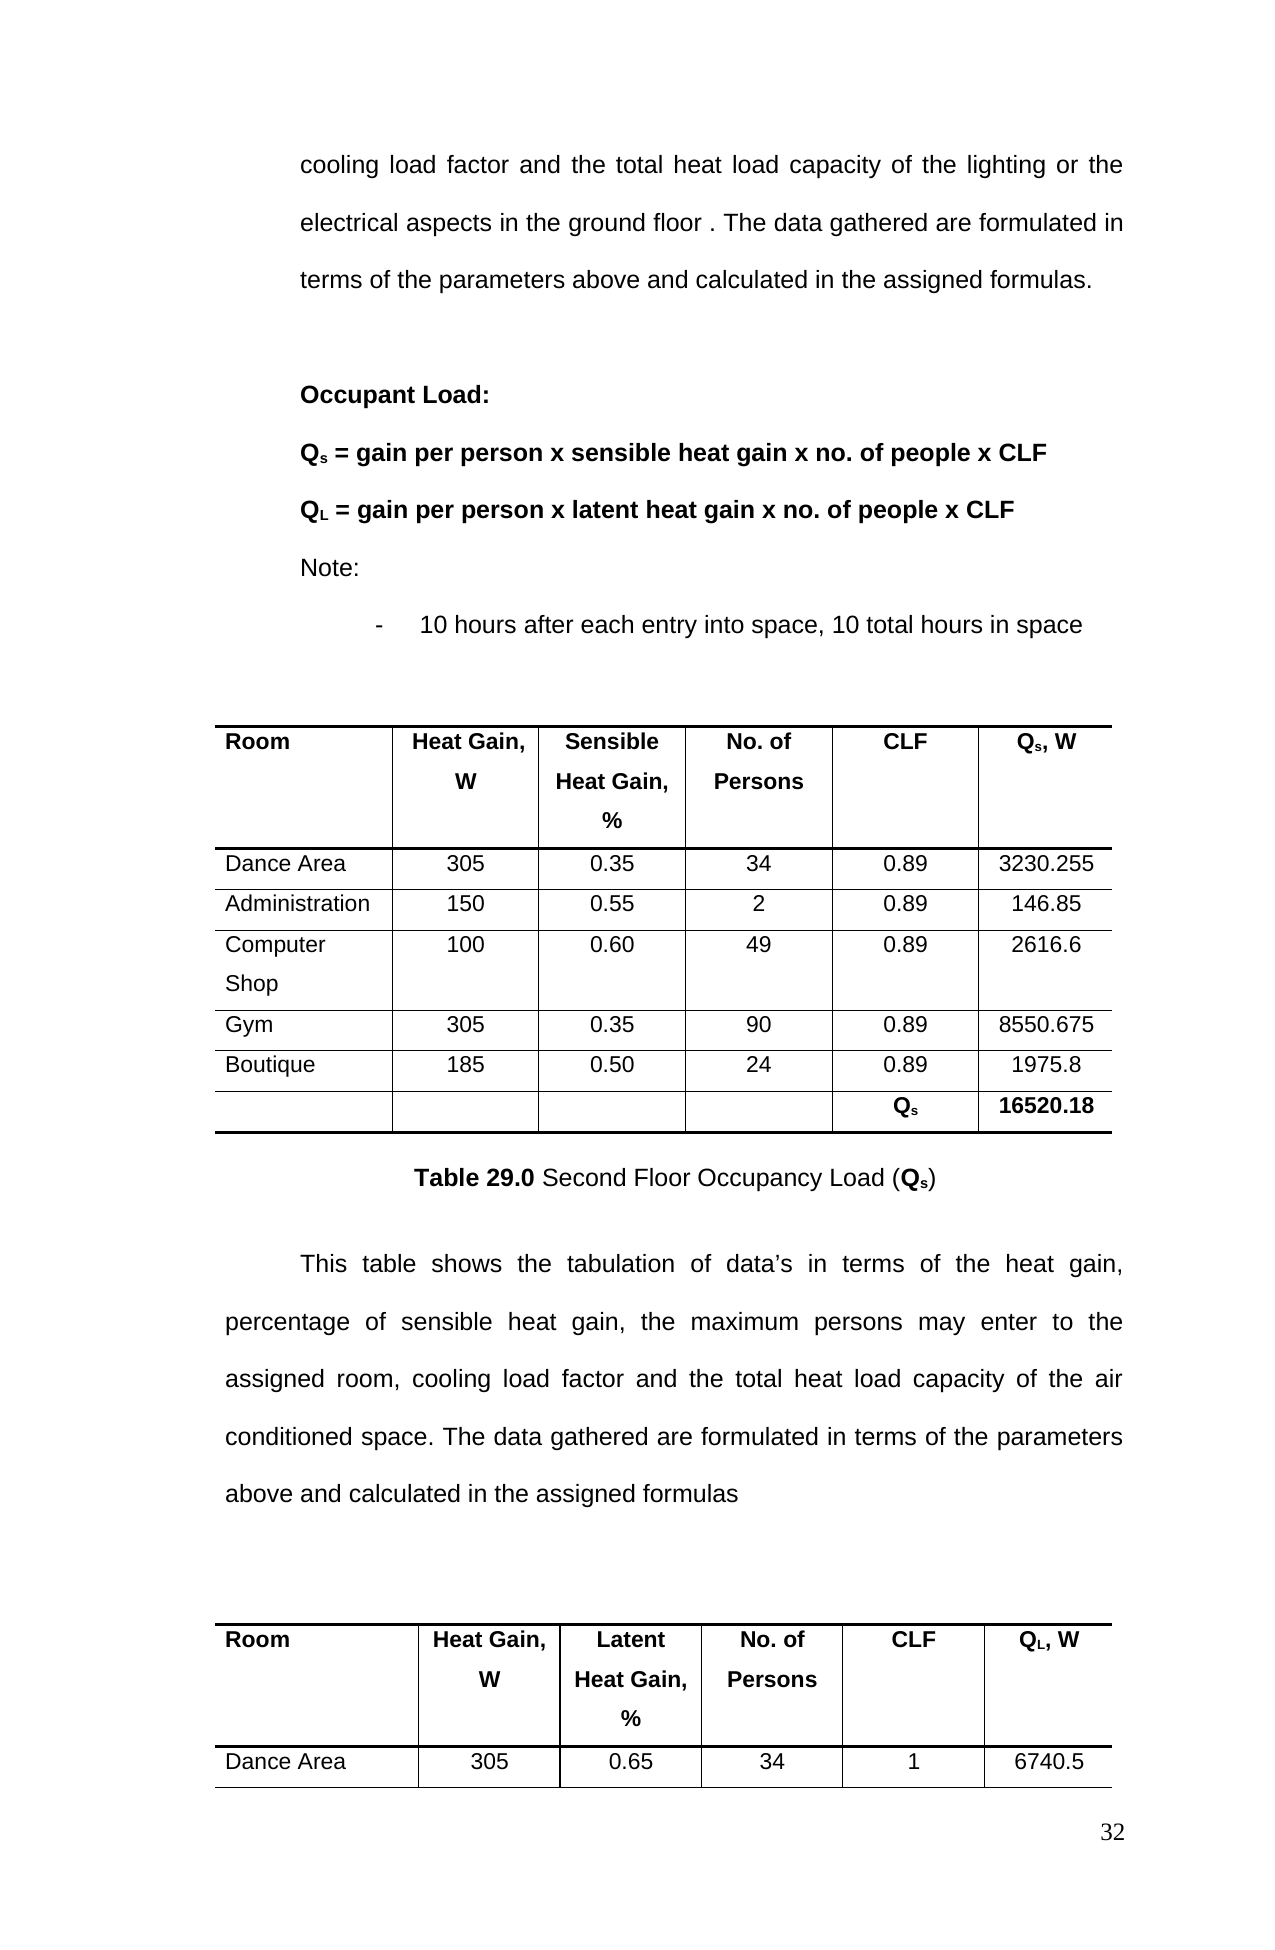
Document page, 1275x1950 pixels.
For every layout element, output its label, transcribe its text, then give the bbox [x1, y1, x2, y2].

table_cell 3230.255 [979, 850, 1112, 889]
table_cell 150 [393, 890, 538, 930]
text This table shows the tabulation of data’s in terms of the heat gain, percentage of sensible heat gain, the maximum persons may enter to the assigned room, cooling load factor and the total heat load capacity of the air conditioned space. The data gathered are formulated in terms of the parameters above and calculated in the assigned formulas [225, 1249, 1125, 1508]
table_header No. of Persons [702, 1626, 842, 1745]
table_cell 2 [686, 890, 832, 930]
text Qs = gain per person x sensible heat gain x no. of people x CLF [300, 437, 1125, 466]
table_cell 0.35 [539, 1011, 685, 1050]
table_cell 0.89 [833, 890, 978, 930]
table_cell 6740.5 [985, 1748, 1112, 1787]
text QL = gain per person x latent heat gain x no. of people x CLF [300, 495, 1125, 524]
table_cell Qs [833, 1092, 978, 1131]
table_cell 305 [393, 850, 538, 889]
table_cell Gym [215, 1011, 392, 1050]
table_header No. of Persons [686, 728, 832, 847]
table_cell [215, 1092, 392, 1131]
table_cell 16520.18 [979, 1092, 1112, 1131]
table_cell Dance Area [215, 850, 392, 889]
table_cell Boutique [215, 1051, 392, 1091]
table_cell 185 [393, 1051, 538, 1091]
list 10 hours after each entry into space, 10 total hours in space [375, 610, 1125, 639]
table_header Qs, W [979, 728, 1112, 847]
table_cell Dance Area [215, 1748, 418, 1787]
table_cell 0.65 [561, 1748, 701, 1787]
table_cell 0.55 [539, 890, 685, 930]
table_cell 100 [393, 931, 538, 1010]
table_cell 90 [686, 1011, 832, 1050]
table_cell 34 [702, 1748, 842, 1787]
table_cell 1975.8 [979, 1051, 1112, 1091]
table_cell 49 [686, 931, 832, 1010]
table_cell 0.89 [833, 850, 978, 889]
table_cell 24 [686, 1051, 832, 1091]
table_header Sensible Heat Gain,% [539, 728, 685, 847]
table_cell [539, 1092, 685, 1131]
table_header Room [215, 1626, 418, 1745]
table_cell 8550.675 [979, 1011, 1112, 1050]
table_cell 305 [419, 1748, 559, 1787]
table_cell 0.89 [833, 931, 978, 1010]
table_header CLF [833, 728, 978, 847]
table_cell 2616.6 [979, 931, 1112, 1010]
text Note: [300, 552, 1125, 581]
table_cell 0.89 [833, 1051, 978, 1091]
table_cell 305 [393, 1011, 538, 1050]
table_cell 0.89 [833, 1011, 978, 1050]
table_header Heat Gain, W [393, 728, 538, 847]
table_cell 146.85 [979, 890, 1112, 930]
table_cell [393, 1092, 538, 1131]
table_cell 0.35 [539, 850, 685, 889]
table_cell 0.60 [539, 931, 685, 1010]
table_cell [686, 1092, 832, 1131]
table_cell 1 [843, 1748, 984, 1787]
table_header QL, W [985, 1626, 1112, 1745]
table_header Room [215, 728, 392, 847]
text Occupant Load: [300, 380, 1125, 409]
table_cell Computer Shop [215, 931, 392, 1010]
table_header Heat Gain, W [419, 1626, 559, 1745]
text Table 29.0 Second Floor Occupancy Load (Qs) [225, 1163, 1125, 1192]
table_cell 0.50 [539, 1051, 685, 1091]
table_header CLF [843, 1626, 984, 1745]
table_cell 34 [686, 850, 832, 889]
table_cell Administration [215, 890, 392, 930]
table_header Latent Heat Gain,% [561, 1626, 701, 1745]
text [300, 150, 1125, 294]
